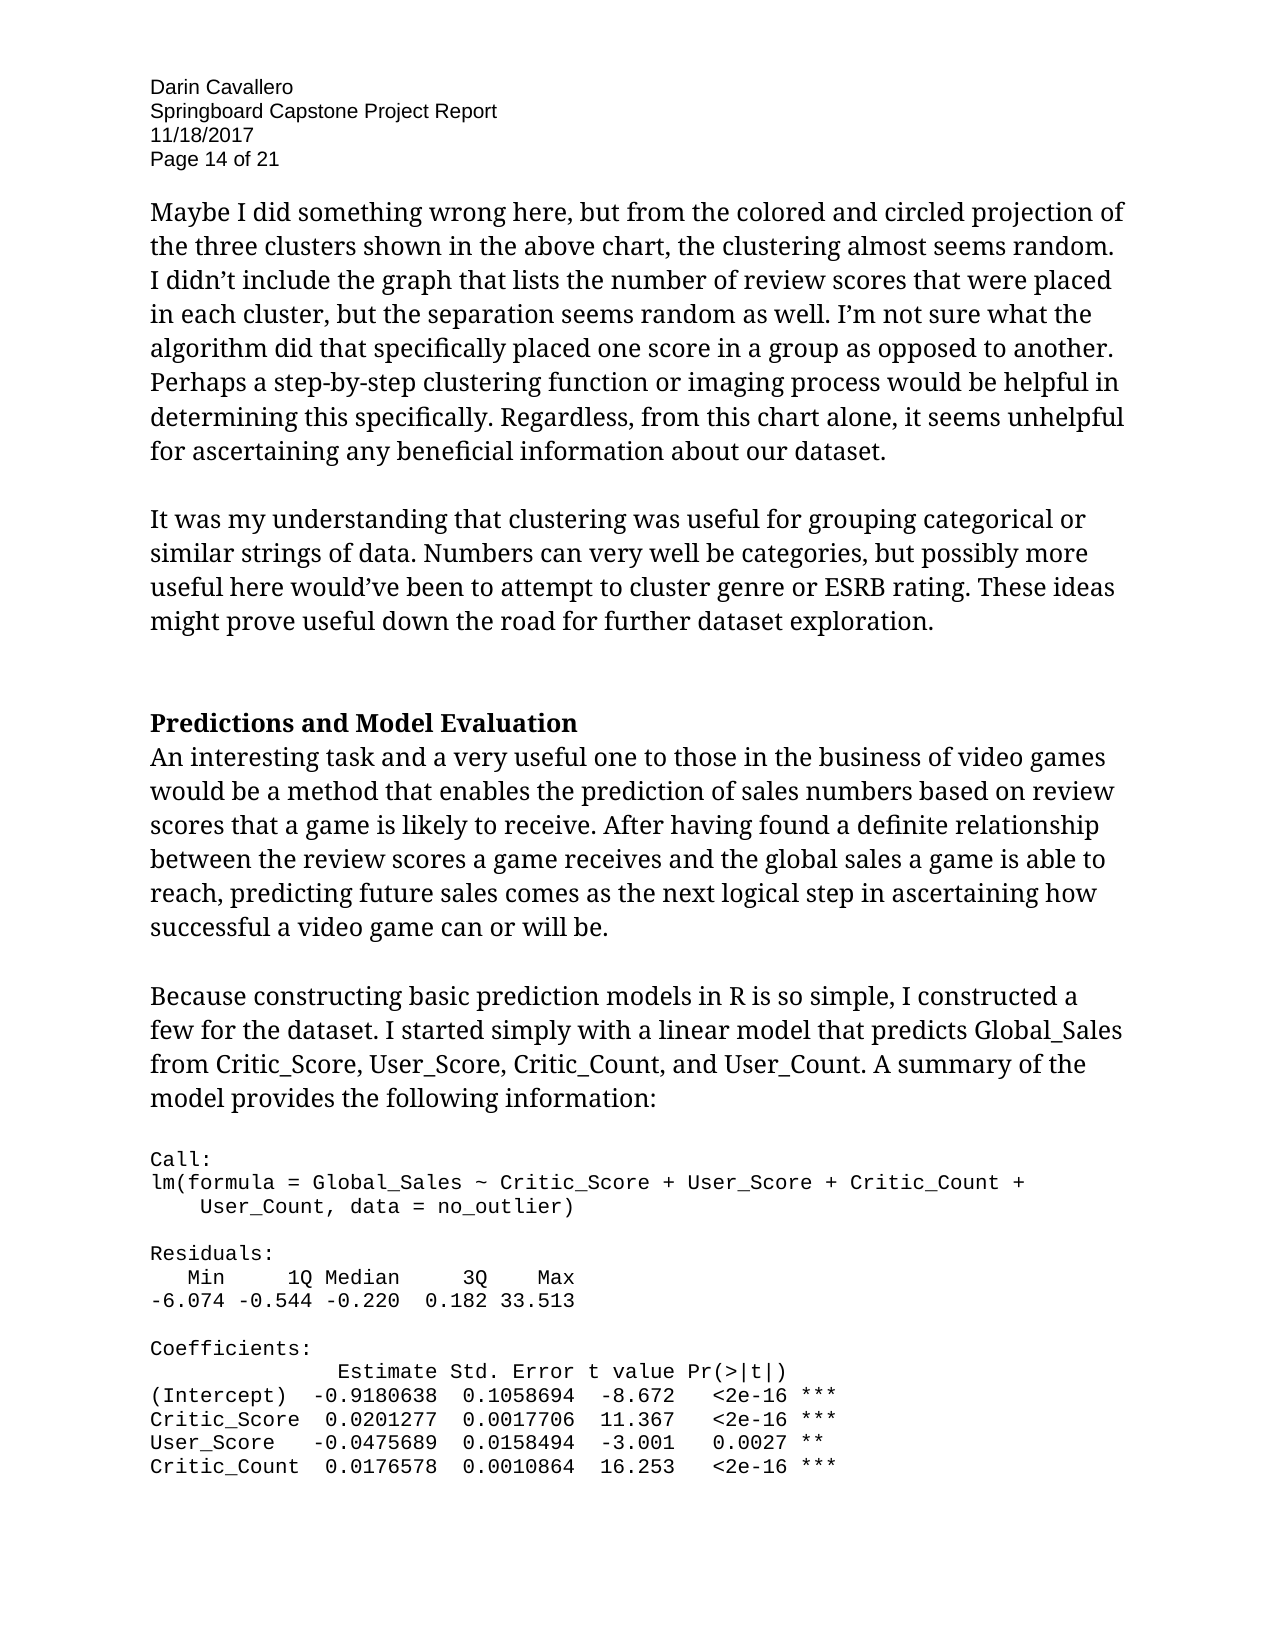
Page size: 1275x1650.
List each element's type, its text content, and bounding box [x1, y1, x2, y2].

text lm(formula = Global_Sales ~ Critic_Score + User_Score + Critic_Count + [150, 1172, 1125, 1196]
text Estimate Std. Error t value Pr(>|t|) [150, 1361, 1125, 1385]
text User_Score -0.0475689 0.0158494 -3.001 0.0027 ** [150, 1432, 1125, 1456]
text Critic_Count 0.0176578 0.0010864 16.253 <2e-16 *** [150, 1456, 1125, 1479]
text Critic_Score 0.0201277 0.0017706 11.367 <2e-16 *** [150, 1409, 1125, 1432]
text -6.074 -0.544 -0.220 0.182 33.513 [150, 1290, 1125, 1314]
text Coefficients: [150, 1338, 1125, 1361]
text Residuals: [150, 1243, 1125, 1267]
text Call: [150, 1148, 1125, 1172]
text Maybe I did something wrong here, but from the colored and circled projection of the three clusters shown in the above chart, the clustering almost seems random. I didn’t include the graph that lists the number of review scores that were placed in each cluster, but the separation seems random as well. I’m not sure what the algorithm did that specifically placed one score in a group as opposed to another. Perhaps a step-by-step clustering function or imaging process would be helpful in determining this specifically. Regardless, from this chart alone, it seems unhelpful for ascertaining any beneficial information about our dataset. [150, 195, 1125, 467]
text Because constructing basic prediction models in R is so simple, I constructed a few for the dataset. I started simply with a linear model that predicts Global_Sales from Critic_Score, User_Score, Critic_Count, and User_Count. A summary of the model provides the following information: [150, 978, 1125, 1114]
text Predictions and Model Evaluation [150, 706, 1125, 740]
text It was my understanding that clustering was useful for grouping categorical or similar strings of data. Numbers can very well be categories, but possibly more useful here would’ve been to attempt to cluster genre or ESRB rating. These ideas might prove useful down the road for further dataset exploration. [150, 501, 1125, 638]
text (Intercept) -0.9180638 0.1058694 -8.672 <2e-16 *** [150, 1385, 1125, 1409]
text An interesting task and a very useful one to those in the business of video games would be a method that enables the prediction of sales numbers based on review scores that a game is likely to receive. After having found a definite relationship between the review scores a game receives and the global sales a game is able to reach, predicting future sales comes as the next logical step in ascertaining how successful a video game can or will be. [150, 740, 1125, 944]
text User_Count, data = no_outlier) [150, 1196, 1125, 1219]
text Min 1Q Median 3Q Max [150, 1267, 1125, 1290]
